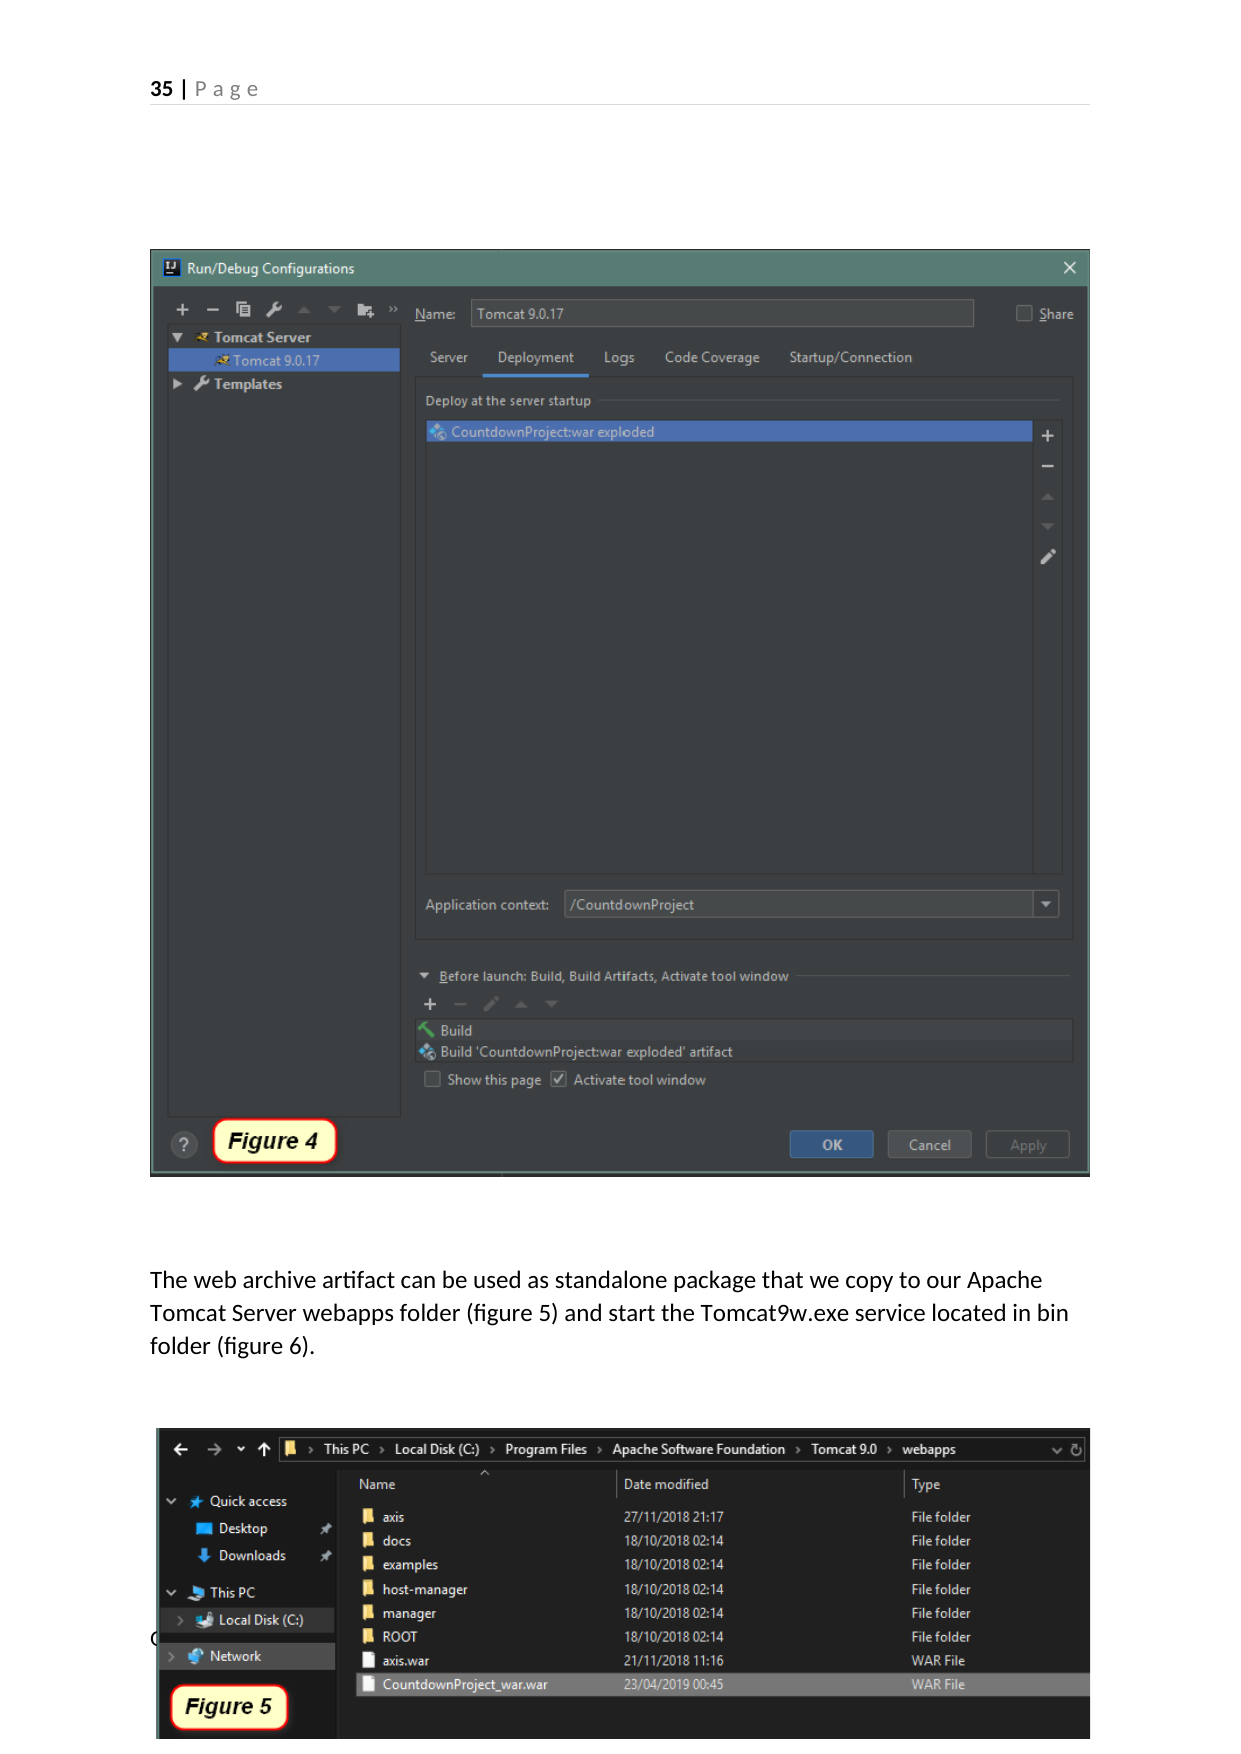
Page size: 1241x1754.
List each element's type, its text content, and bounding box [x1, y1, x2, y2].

text The web archive artifact can be used as standalone package that we copy to our Apache Tomcat Server webapps folder (figure 5) and start the Tomcat9w.exe service located in bin folder (figure 6). [150, 1264, 1090, 1360]
picture [150, 249, 1090, 1177]
picture [156, 1428, 1091, 1739]
